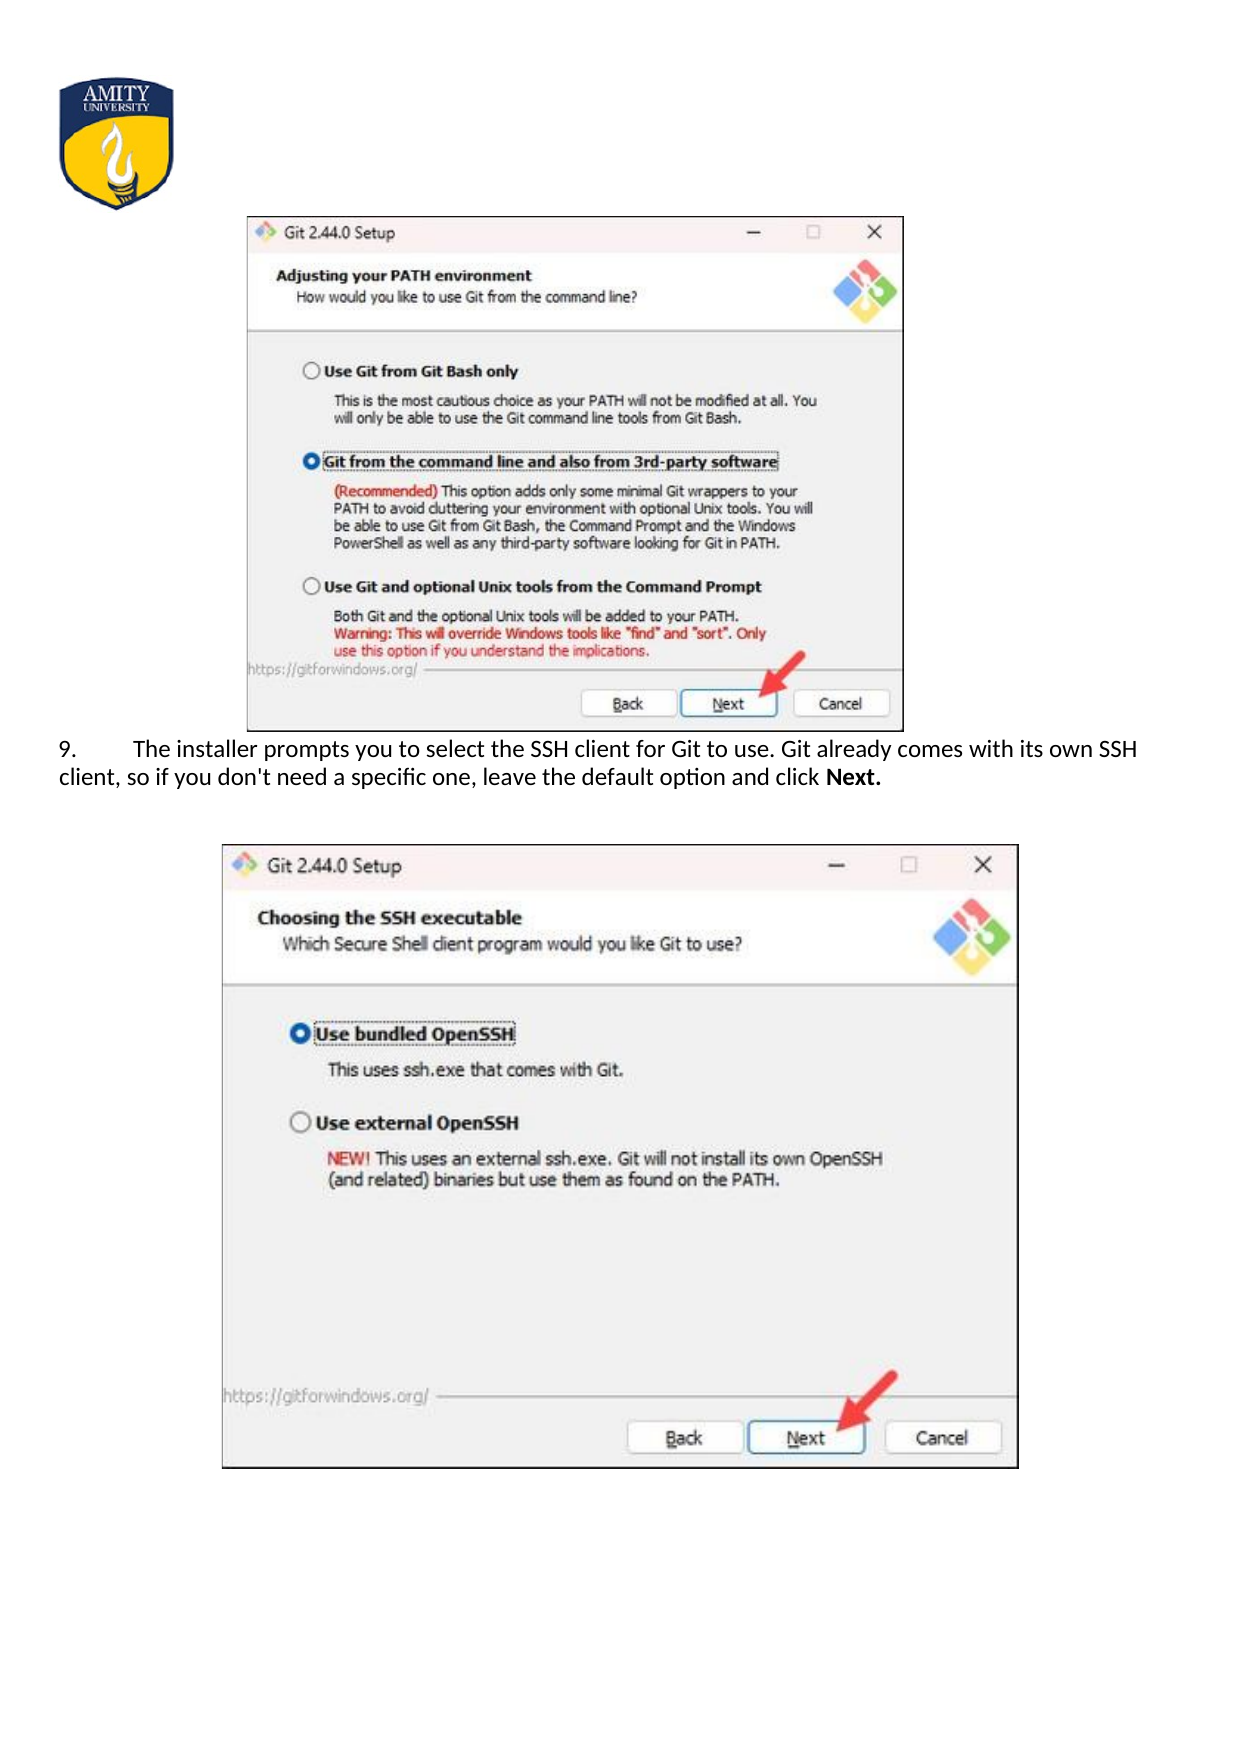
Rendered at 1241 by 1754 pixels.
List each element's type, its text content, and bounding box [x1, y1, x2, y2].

picture [57, 75, 175, 213]
picture [246, 216, 904, 732]
list The installer prompts you to select the SSH client for Git to use. Git already comes with its own SSH client, so if you don't need a specific one, leave the default option and click Next. [58, 734, 1180, 792]
picture [221, 844, 1019, 1469]
